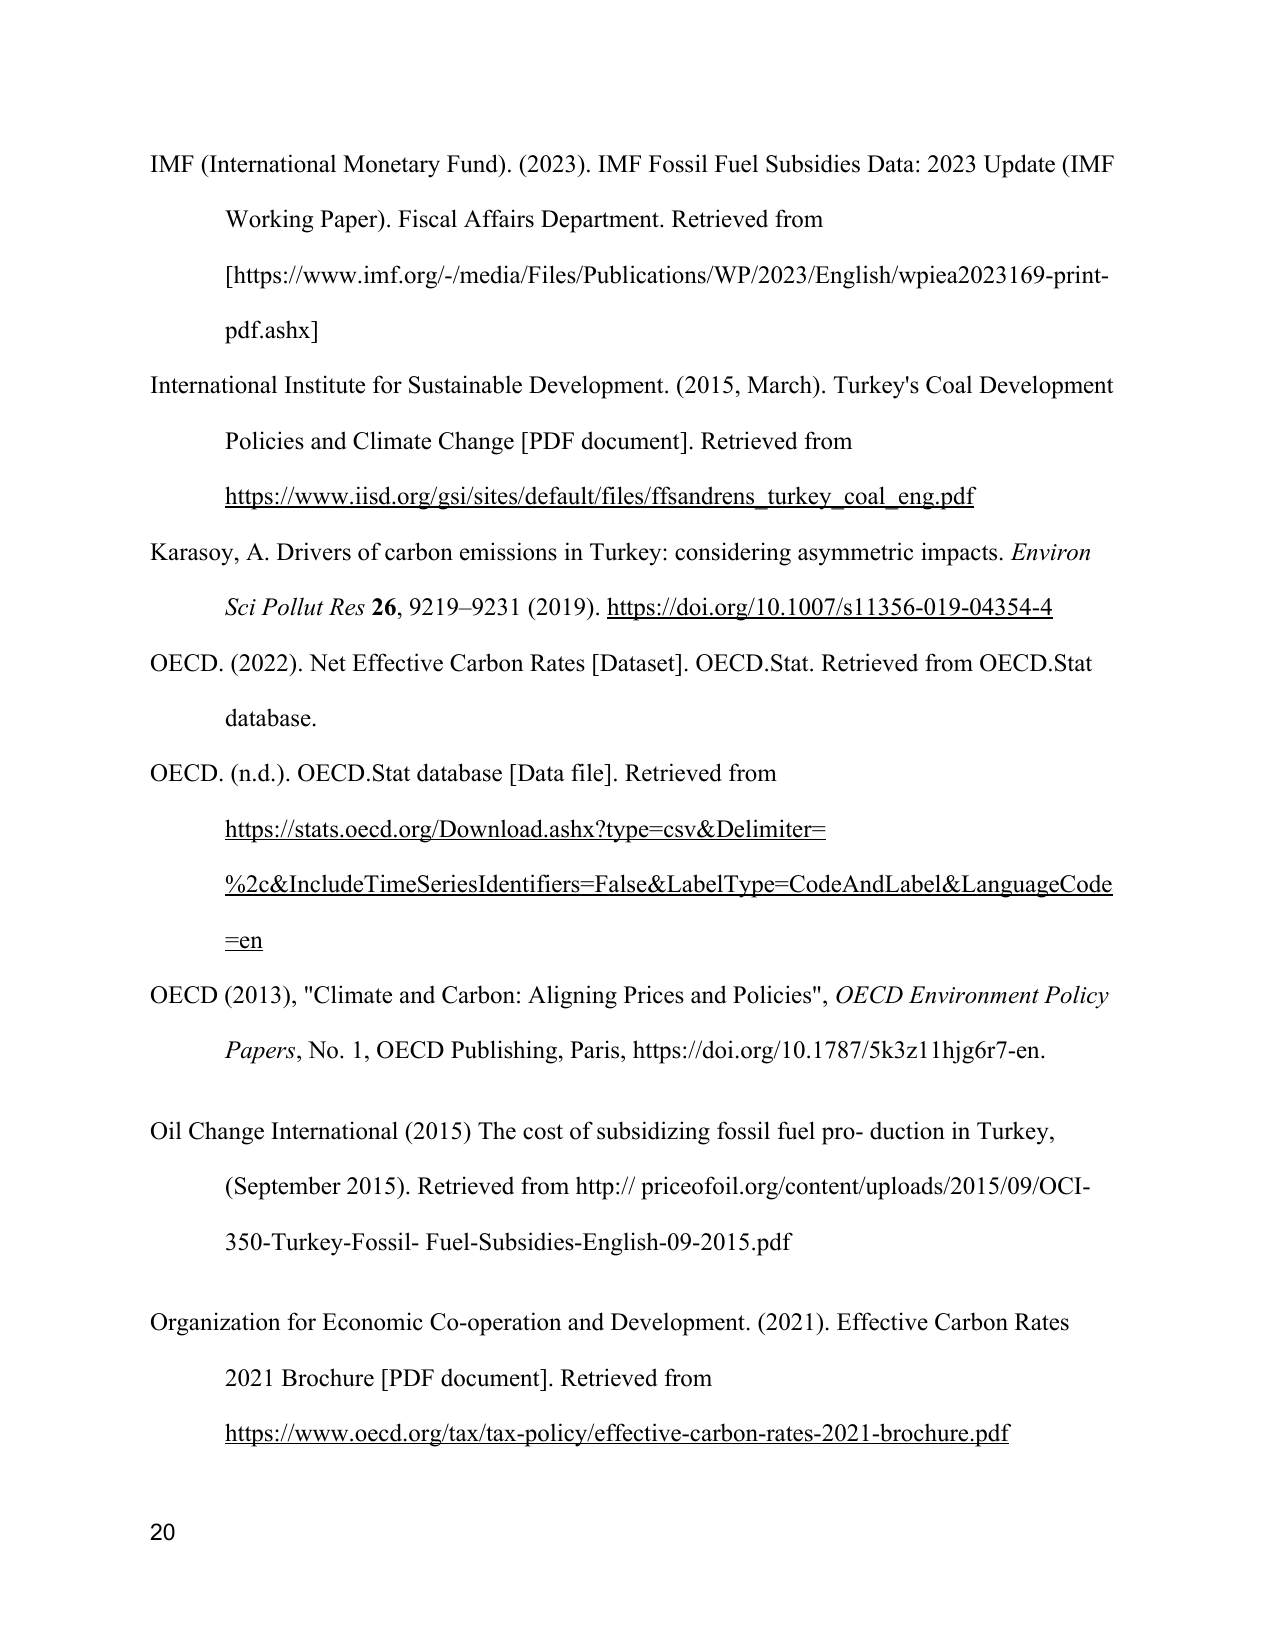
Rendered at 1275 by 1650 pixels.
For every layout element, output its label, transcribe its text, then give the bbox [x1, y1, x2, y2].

text Karasoy, A. Drivers of carbon emissions in Turkey: considering asymmetric impacts. Environ Sci Pollut Res 26, 9219–9231 (2019). https://doi.org/10.1007/s11356-019-04354-4 [150, 538, 1125, 621]
text Oil Change International (2015) The cost of subsidizing fossil fuel pro- duction in Turkey, (September 2015). Retrieved from http:// priceofoil.org/content/uploads/2015/09/OCI-350-Turkey-Fossil- Fuel-Subsidies-English-09-2015.pdf [150, 1117, 1125, 1256]
text Organization for Economic Co-operation and Development. (2021). Effective Carbon Rates 2021 Brochure [PDF document]. Retrieved from https://www.oecd.org/tax/tax-policy/effective-carbon-rates-2021-brochure.pdf [150, 1308, 1125, 1447]
text OECD (2013), "Climate and Carbon: Aligning Prices and Policies", OECD Environment Policy Papers, No. 1, OECD Publishing, Paris, https://doi.org/10.1787/5k3z11hjg6r7-en. [150, 981, 1125, 1064]
text IMF (International Monetary Fund). (2023). IMF Fossil Fuel Subsidies Data: 2023 Update (IMF Working Paper). Fiscal Affairs Department. Retrieved from [https://www.imf.org/-/media/Files/Publications/WP/2023/English/wpiea2023169-print-pdf.ashx] [150, 150, 1125, 344]
text OECD. (2022). Net Effective Carbon Rates [Dataset]. OECD.Stat. Retrieved from OECD.Stat database. [150, 649, 1125, 732]
text International Institute for Sustainable Development. (2015, March). Turkey's Coal Development Policies and Climate Change [PDF document]. Retrieved from https://www.iisd.org/gsi/sites/default/files/ffsandrens_turkey_coal_eng.pdf [150, 372, 1125, 510]
text OECD. (n.d.). OECD.Stat database [Data file]. Retrieved from https://stats.oecd.org/Download.ashx?type=csv&Delimiter=%2c&IncludeTimeSeriesIdentifiers=False&LabelType=CodeAndLabel&LanguageCode=en [150, 759, 1125, 953]
